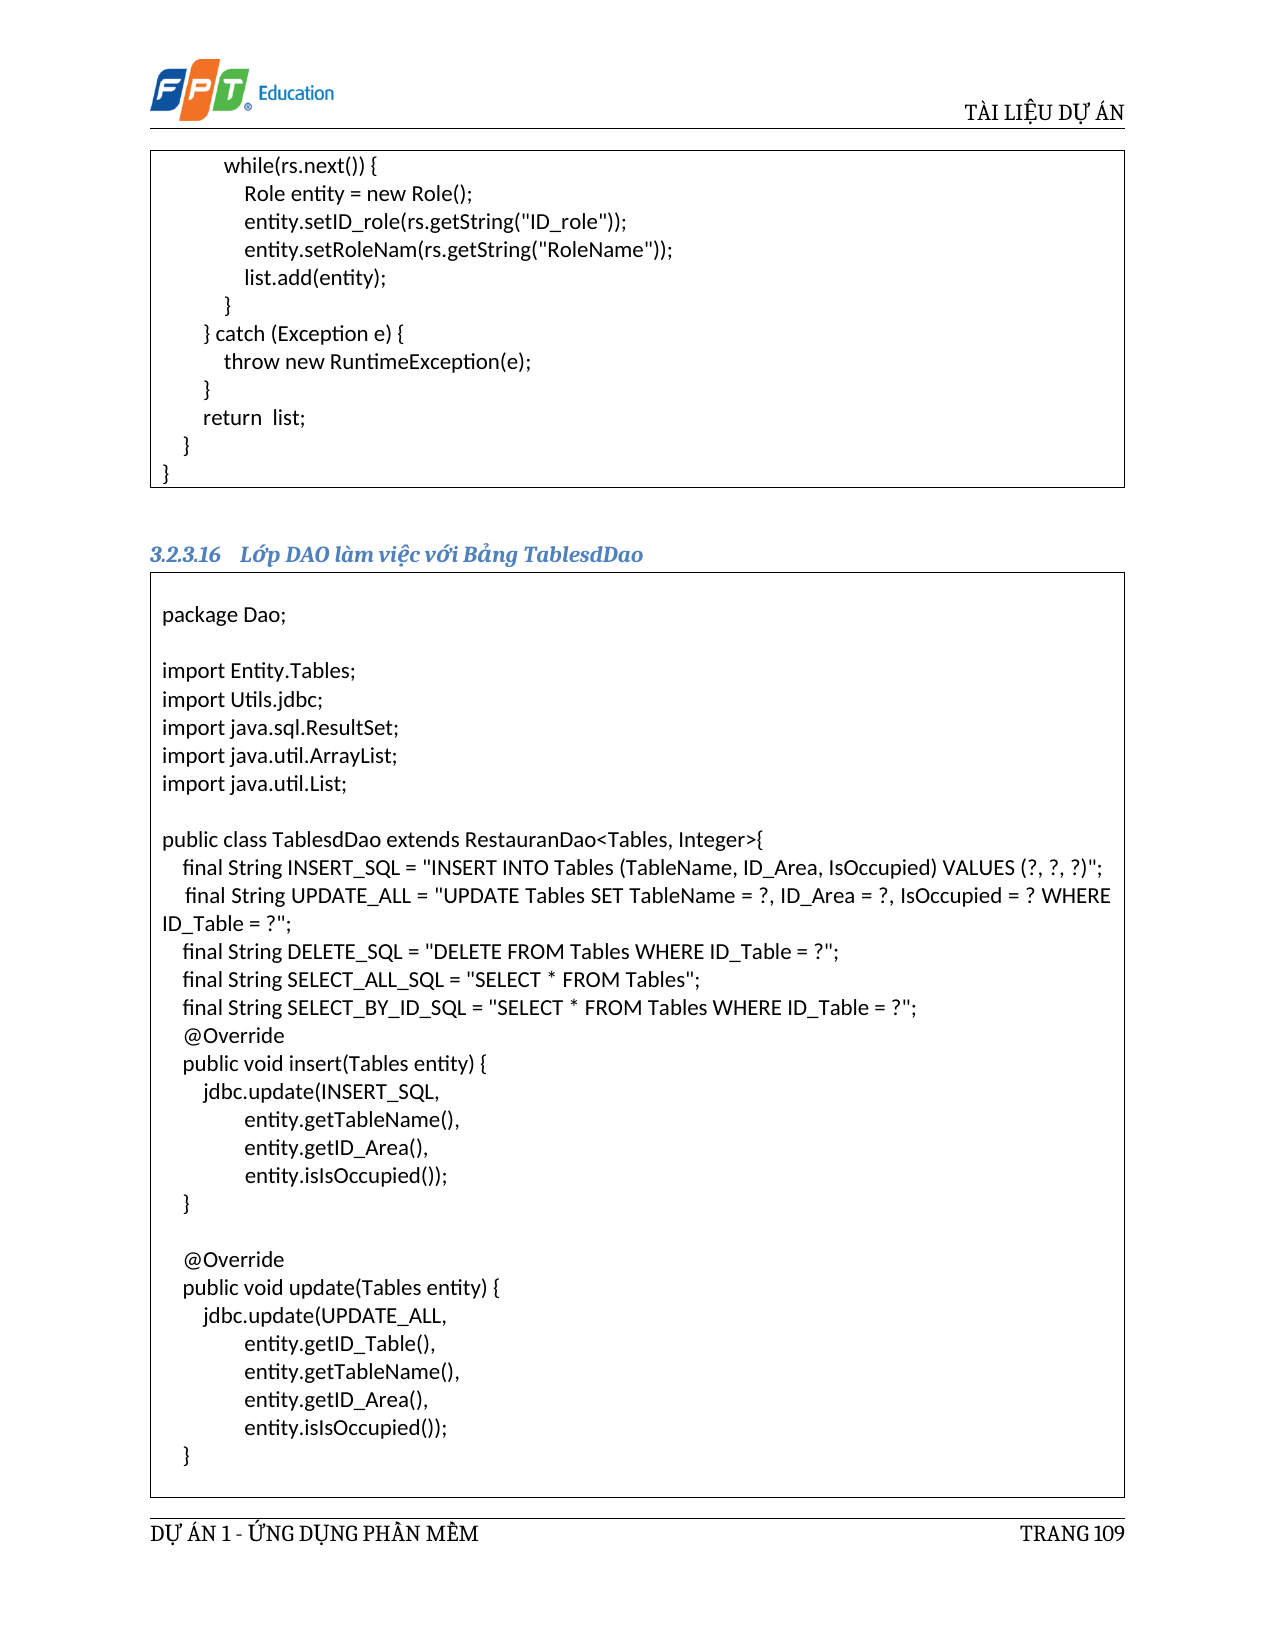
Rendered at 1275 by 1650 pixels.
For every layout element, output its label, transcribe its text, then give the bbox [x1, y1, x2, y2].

subtitle Lớp DAO làm việc với Bảng TablesdDao [150, 541, 1125, 568]
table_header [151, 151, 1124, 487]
picture [150, 59, 336, 121]
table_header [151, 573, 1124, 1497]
